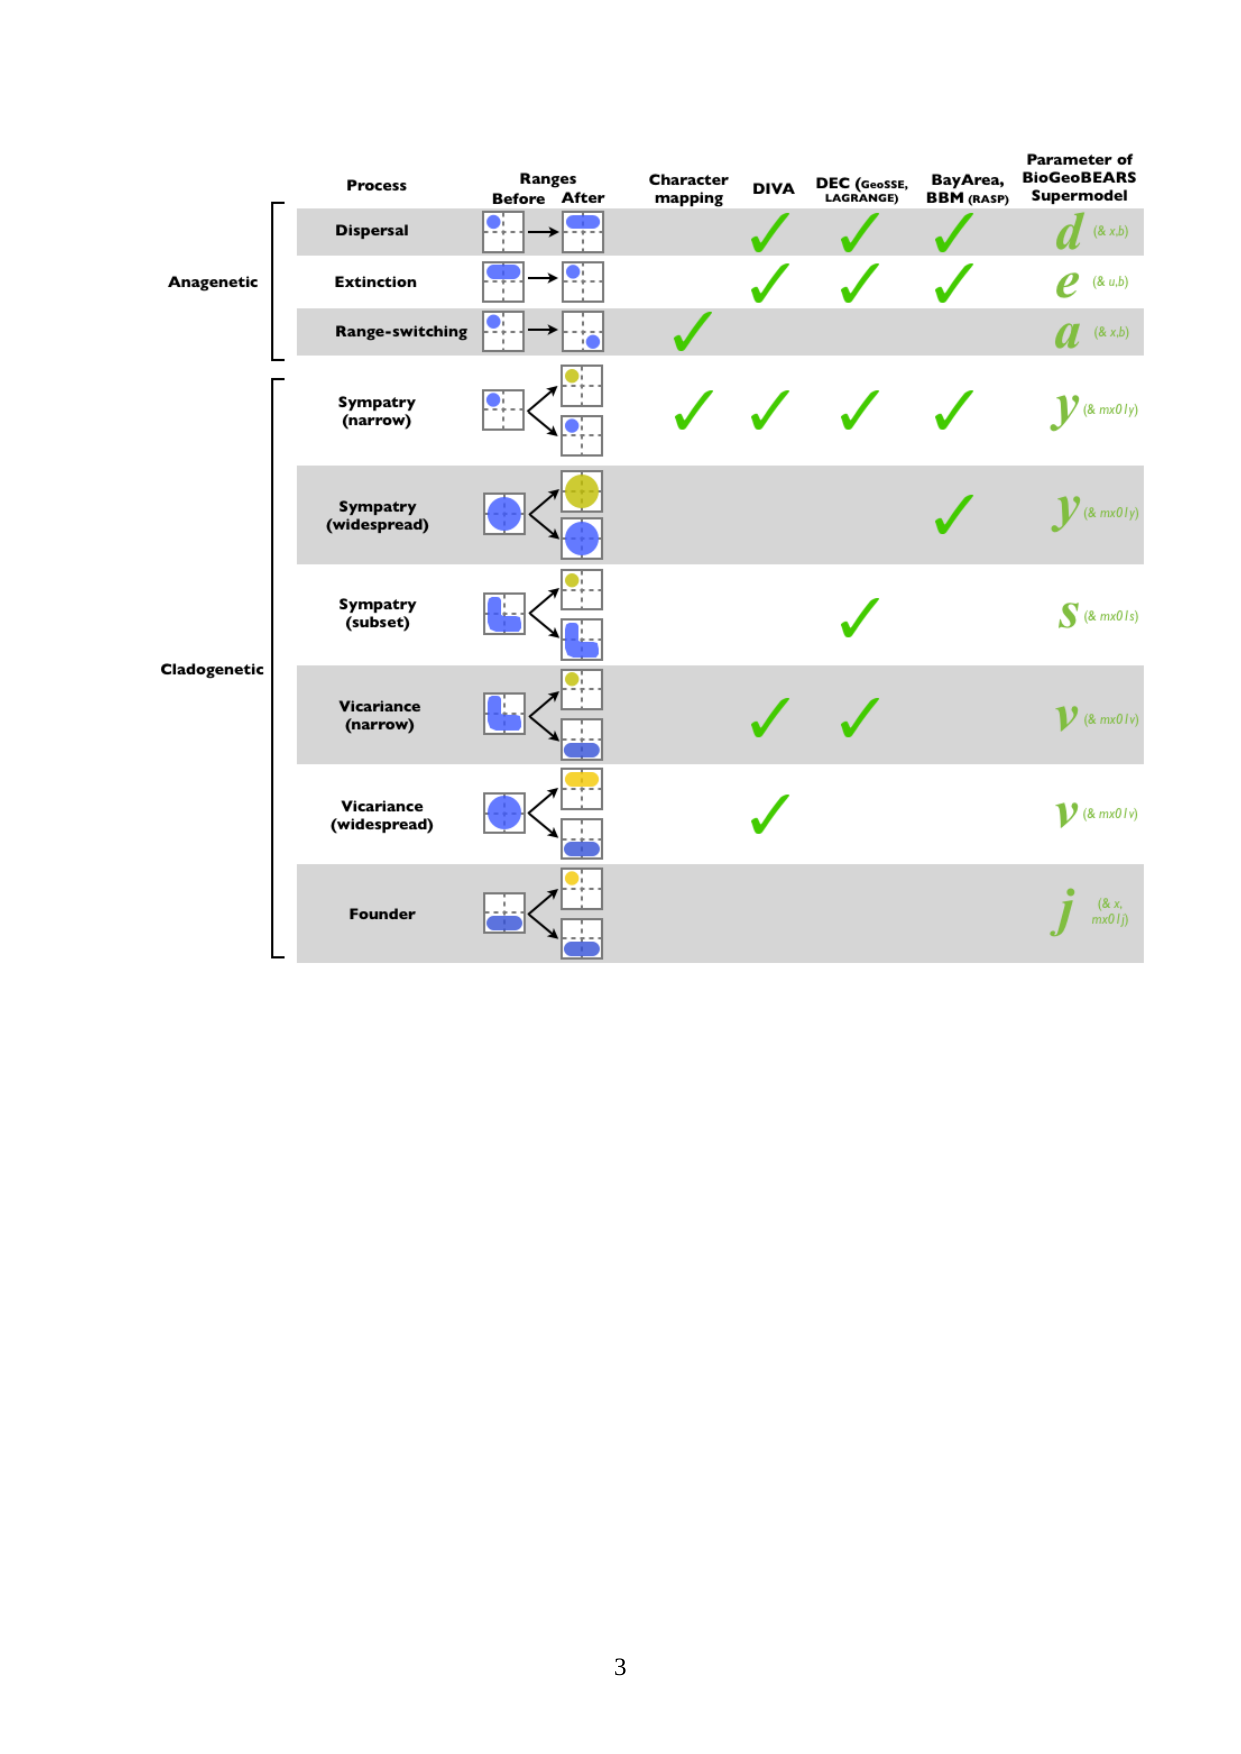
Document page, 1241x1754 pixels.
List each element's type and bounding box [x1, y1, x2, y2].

picture [150, 150, 1154, 972]
